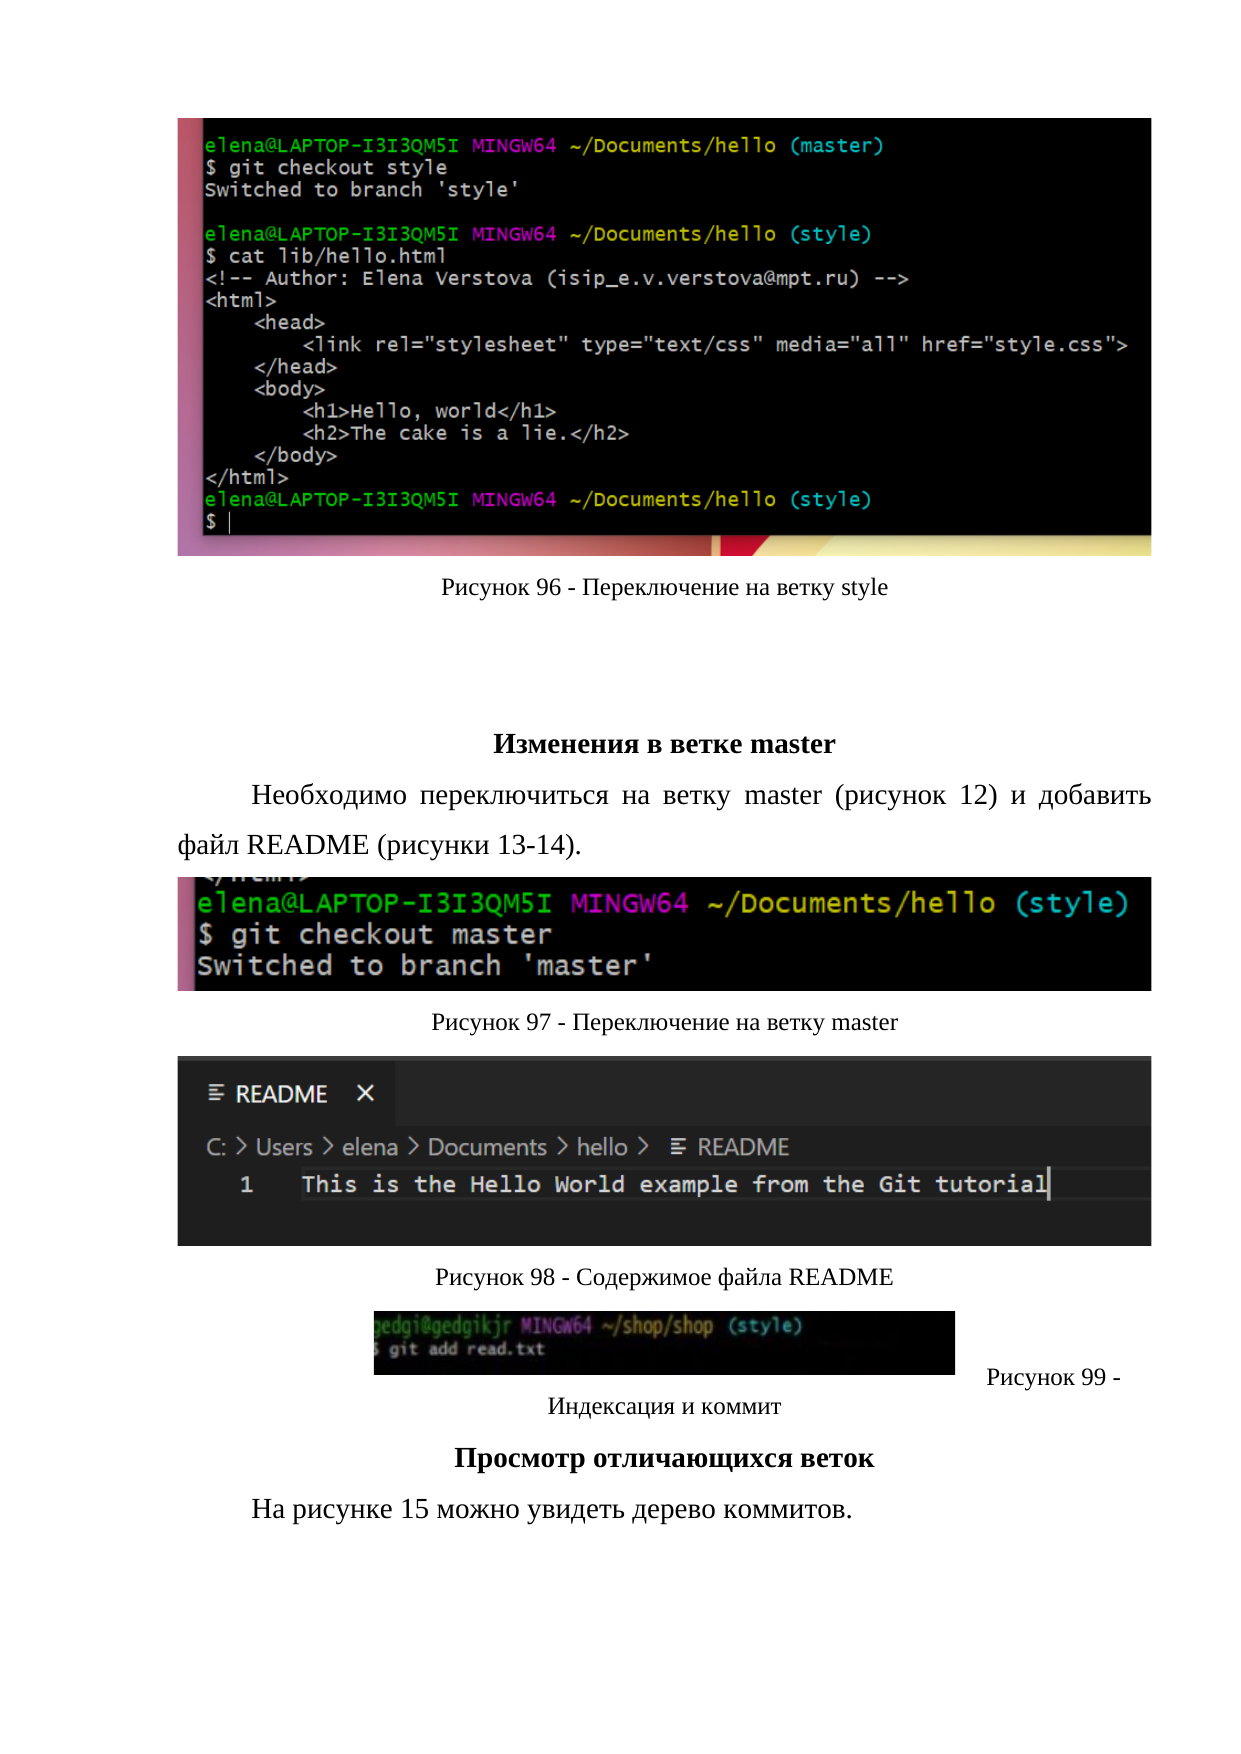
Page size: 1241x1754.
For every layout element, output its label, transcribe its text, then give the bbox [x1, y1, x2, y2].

picture [373, 1311, 955, 1375]
picture [177, 877, 1152, 991]
subtitle Просмотр отличающихся веток [177, 1440, 1152, 1474]
subtitle Изменения в ветке master [177, 727, 1152, 760]
text На рисунке 15 можно увидеть дерево коммитов. [177, 1491, 1152, 1524]
picture [177, 118, 1152, 556]
picture [177, 1056, 1152, 1246]
text Необходимо переключиться на ветку master (рисунок 12) и добавить файл README (рисунки 13-14). [177, 777, 1152, 861]
